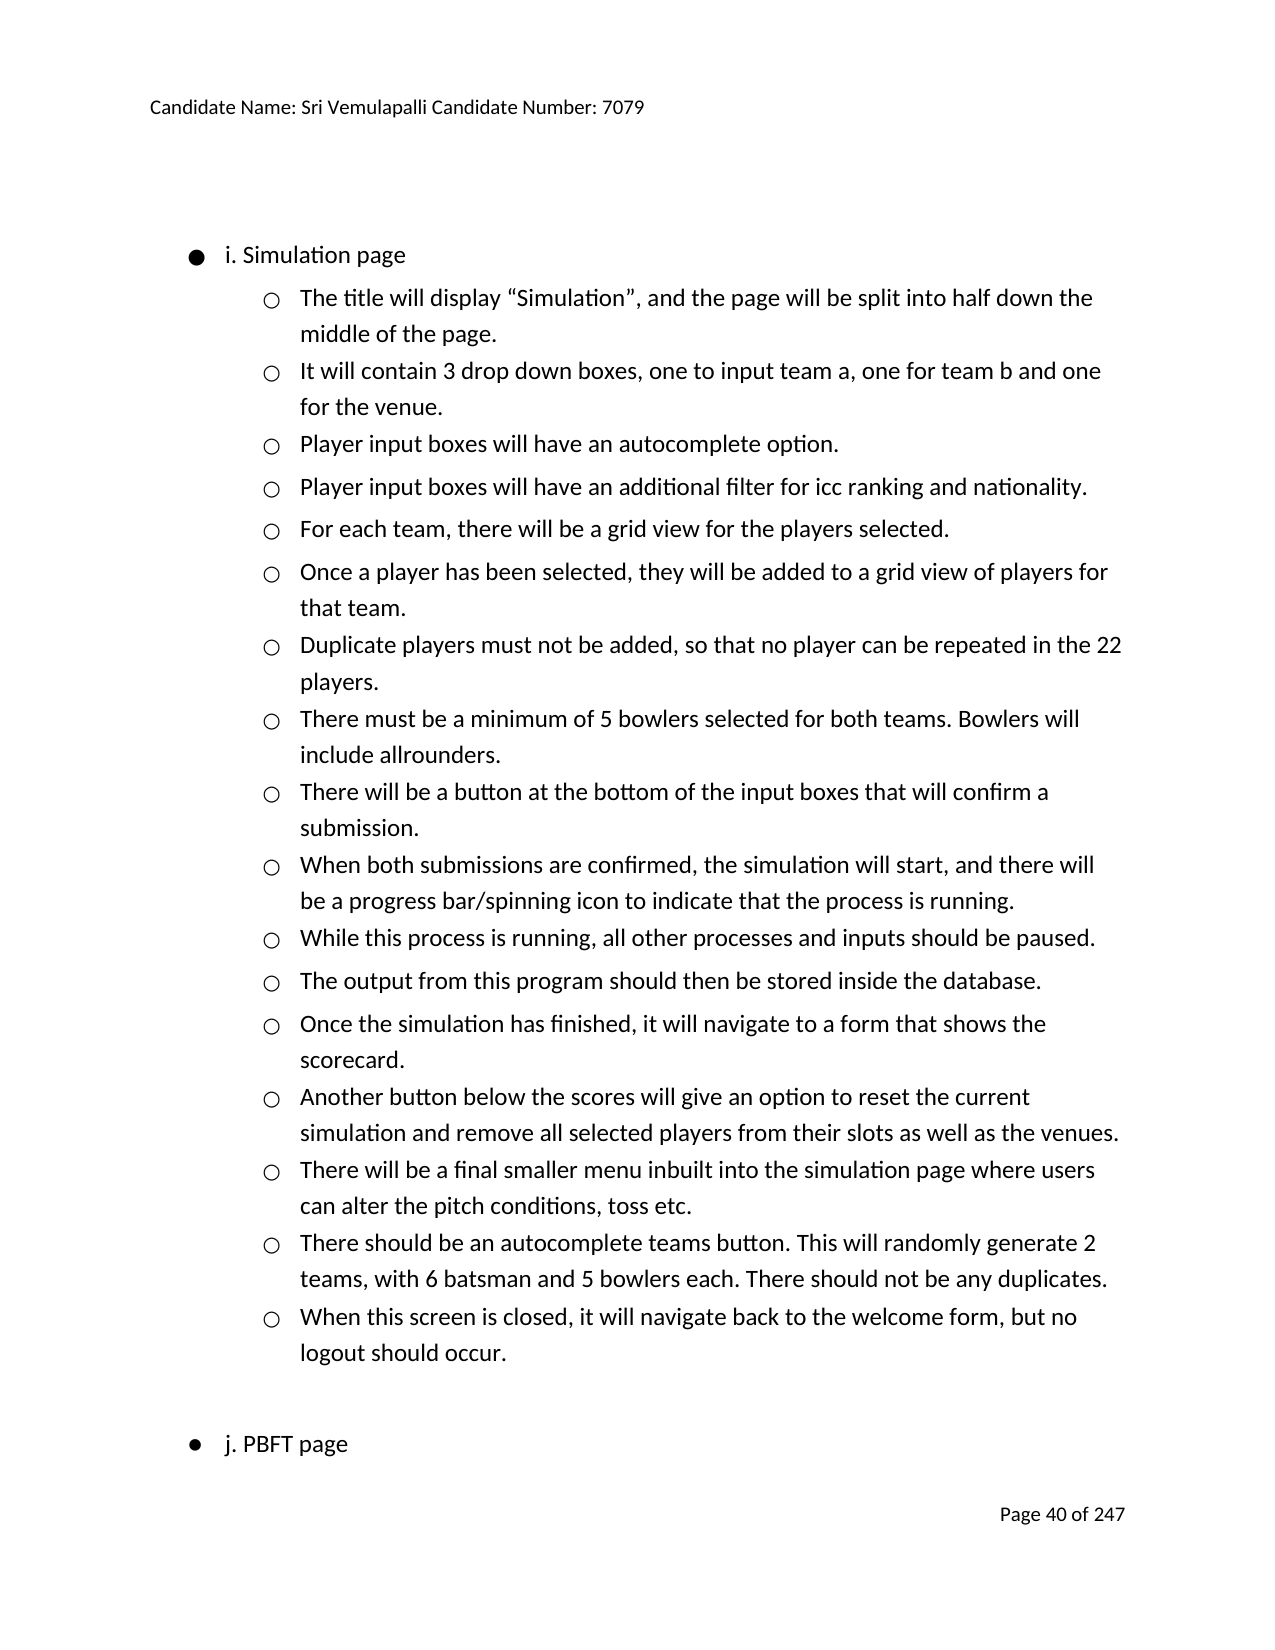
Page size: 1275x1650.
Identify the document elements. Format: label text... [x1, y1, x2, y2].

list i. Simulation page [187, 232, 1125, 275]
list For each team, there will be a grid view for the players selected. [262, 507, 1125, 550]
list While this process is running, all other processes and inputs should be paused. [262, 916, 1125, 958]
list There will be a button at the bottom of the input boxes that will confirm a submission. [262, 769, 1125, 843]
list There must be a minimum of 5 bowlers selected for both teams. Bowlers will include allrounders. [262, 696, 1125, 769]
list Player input boxes will have an autocomplete option. [262, 422, 1125, 464]
list There should be an autocomplete teams button. This will randomly generate 2 teams, with 6 batsman and 5 bowlers each. There should not be any duplicates. [262, 1221, 1125, 1294]
list Once a player has been selected, they will be added to a grid view of players for that team. [262, 550, 1125, 623]
list Player input boxes will have an additional filter for icc ranking and nationality. [262, 464, 1125, 507]
list It will contain 3 drop down boxes, one to input team a, one for team b and one for the venue. [262, 348, 1125, 422]
list There will be a final smaller menu inbuilt into the simulation page where users can alter the pitch conditions, toss etc. [262, 1148, 1125, 1221]
list Another button below the scores will give an option to reset the current simulation and remove all selected players from their slots as well as the venues. [262, 1074, 1125, 1148]
list Once the simulation has finished, it will navigate to a form that shows the scorecard. [262, 1001, 1125, 1074]
list Duplicate players must not be added, so that no player can be repeated in the 22 players. [262, 623, 1125, 696]
list The output from this program should then be stored inside the database. [262, 958, 1125, 1001]
list When both submissions are confirmed, the simulation will start, and there will be a progress bar/spinning icon to indicate that the process is running. [262, 843, 1125, 916]
list When this screen is closed, it will navigate back to the welcome form, but no logout should occur. [262, 1294, 1125, 1367]
list The title will display “Simulation”, and the page will be split into half down the middle of the page. [262, 275, 1125, 348]
list j. PBFT page [187, 1428, 1125, 1459]
